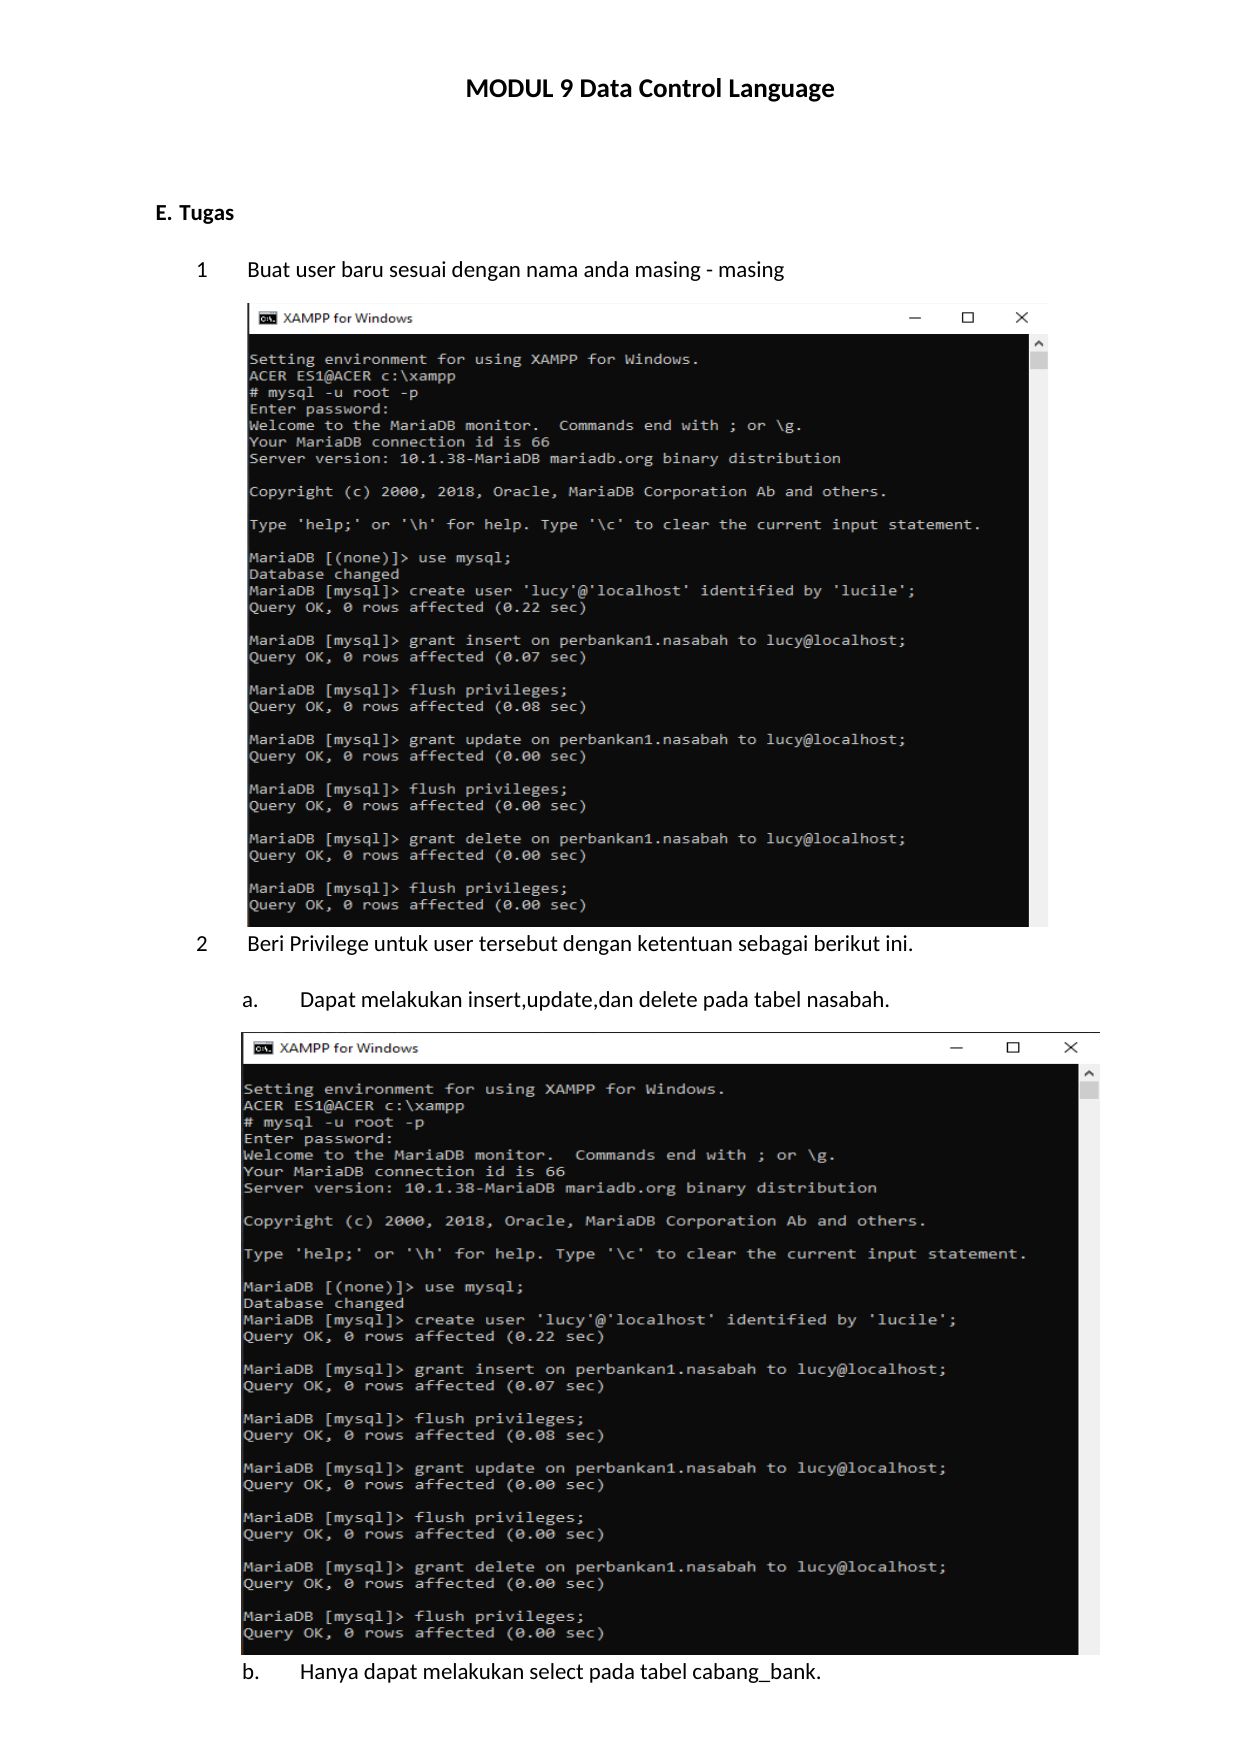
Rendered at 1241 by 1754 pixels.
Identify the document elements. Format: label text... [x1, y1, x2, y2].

list Beri Privilege untuk user tersebut dengan ketentuan sebagai berikut ini. [196, 929, 1110, 957]
list Hanya dapat melakukan select pada tabel cabang_bank. [242, 1657, 1110, 1685]
subtitle E. Tugas [155, 198, 1222, 226]
picture [241, 1032, 1100, 1655]
subtitle MODUL 9 Data Control Language [79, 71, 1221, 104]
list Buat user baru sesuai dengan nama anda masing - masing [196, 255, 1110, 283]
picture [247, 303, 1049, 927]
list Dapat melakukan insert,update,dan delete pada tabel nasabah. [242, 985, 1110, 1013]
